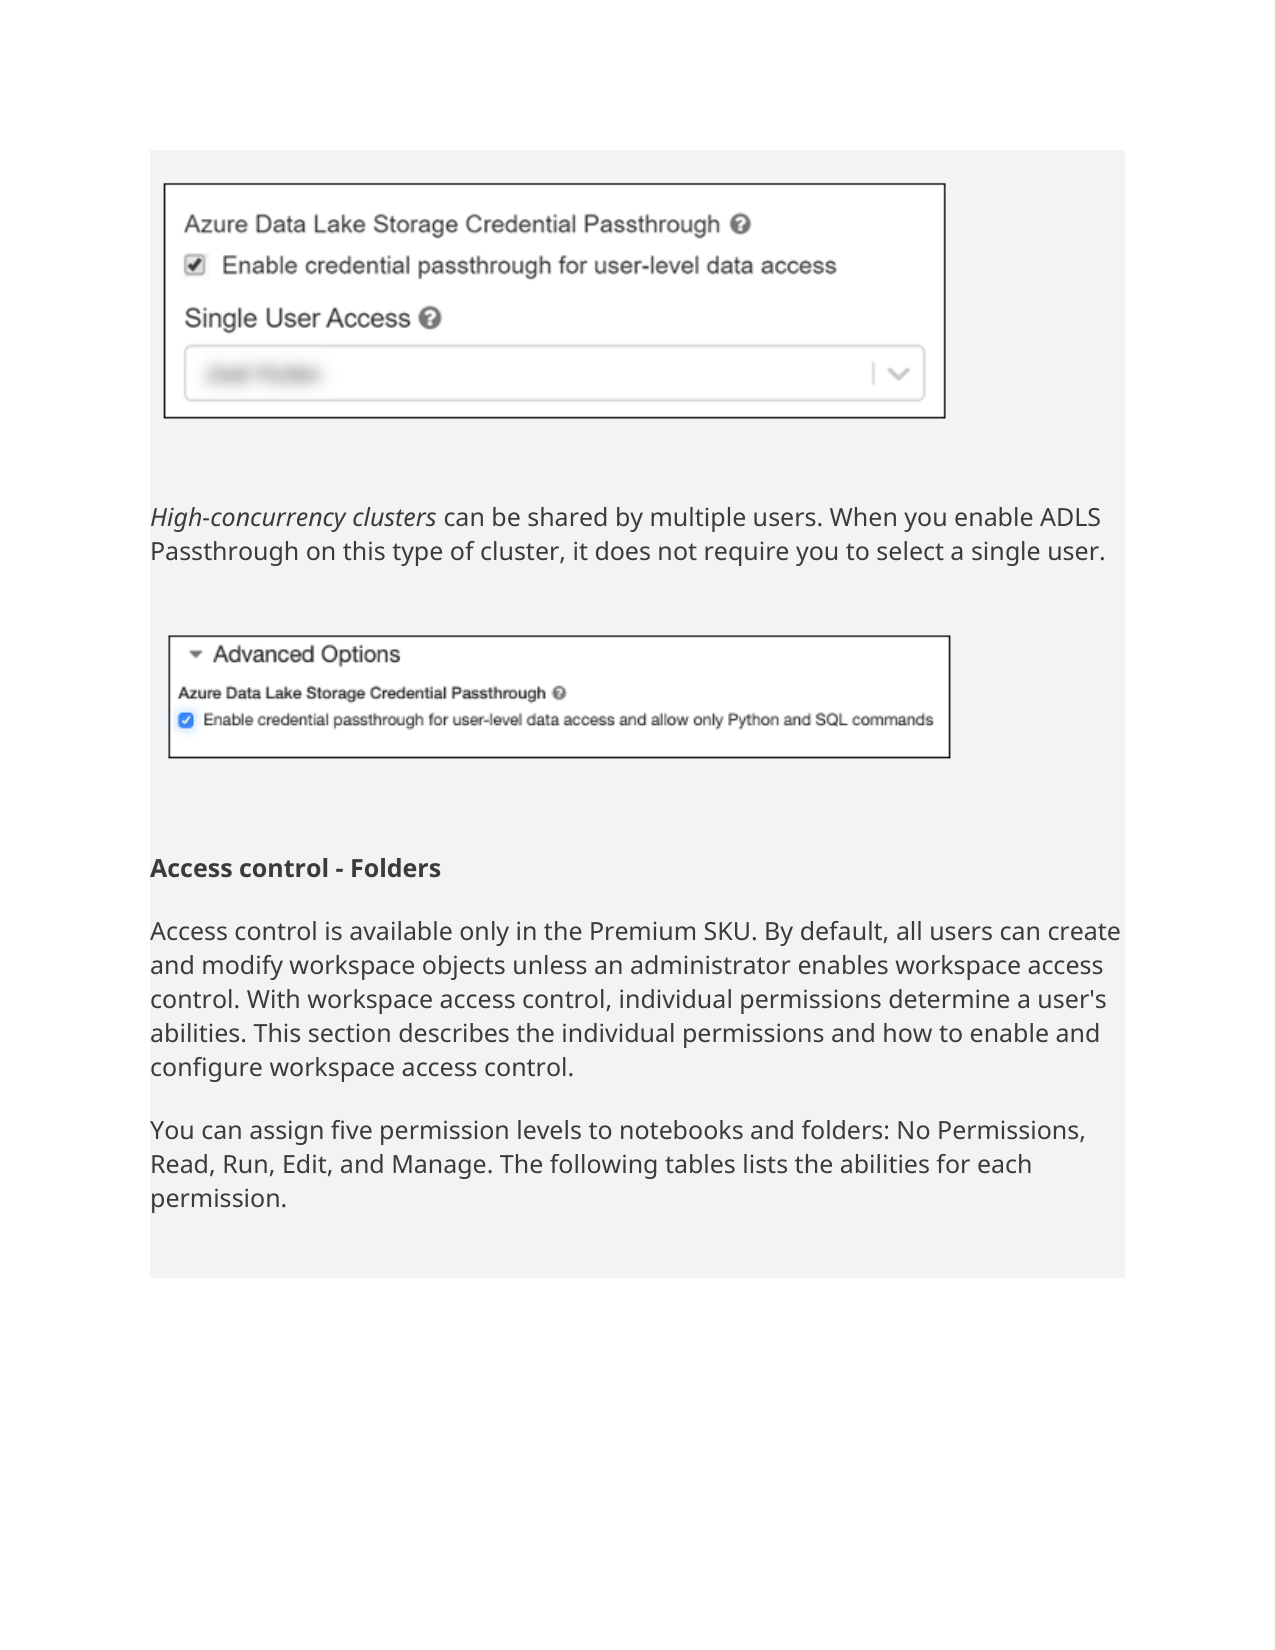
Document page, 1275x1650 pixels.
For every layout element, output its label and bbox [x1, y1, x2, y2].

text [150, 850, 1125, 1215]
picture [150, 150, 999, 447]
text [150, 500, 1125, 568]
picture [150, 602, 1021, 798]
